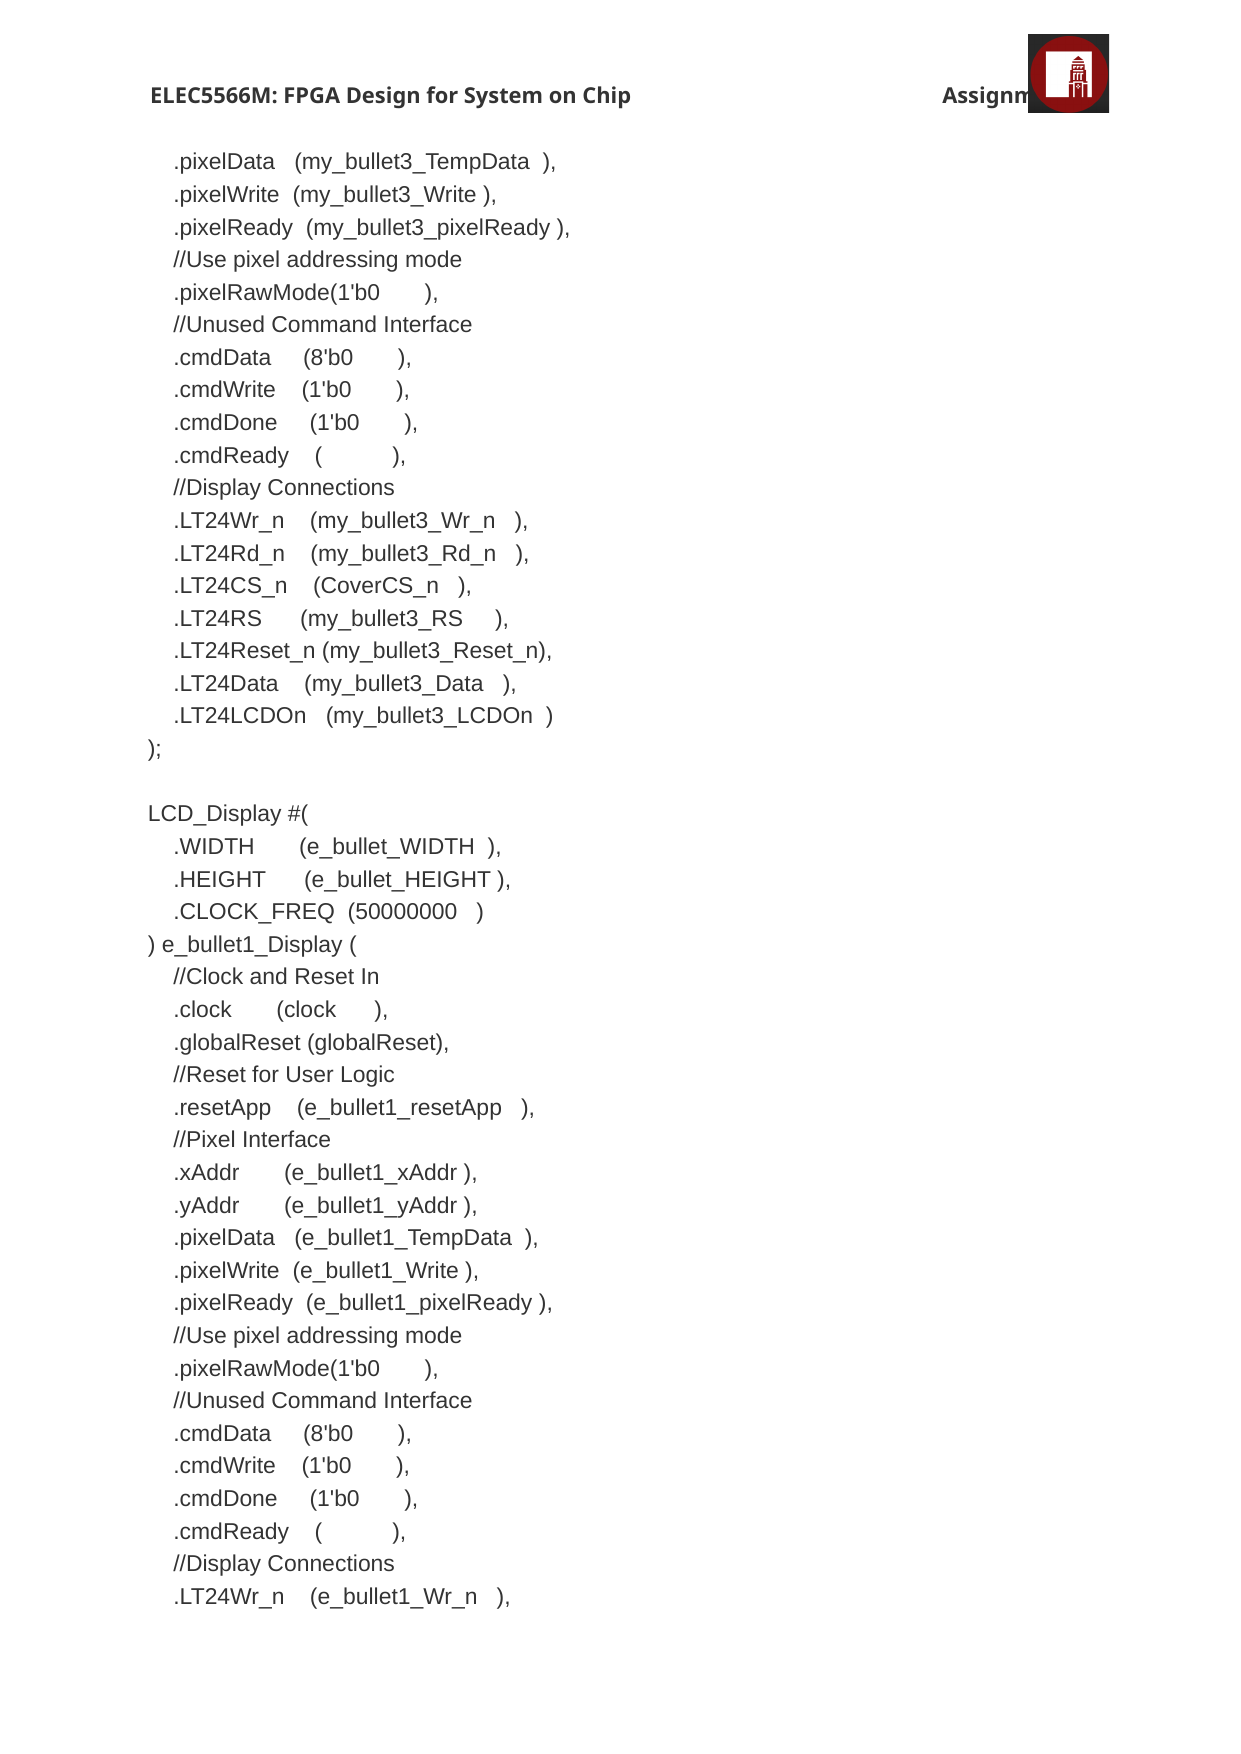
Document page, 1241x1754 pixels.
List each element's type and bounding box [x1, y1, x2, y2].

picture [1027, 34, 1109, 113]
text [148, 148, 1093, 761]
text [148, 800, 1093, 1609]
